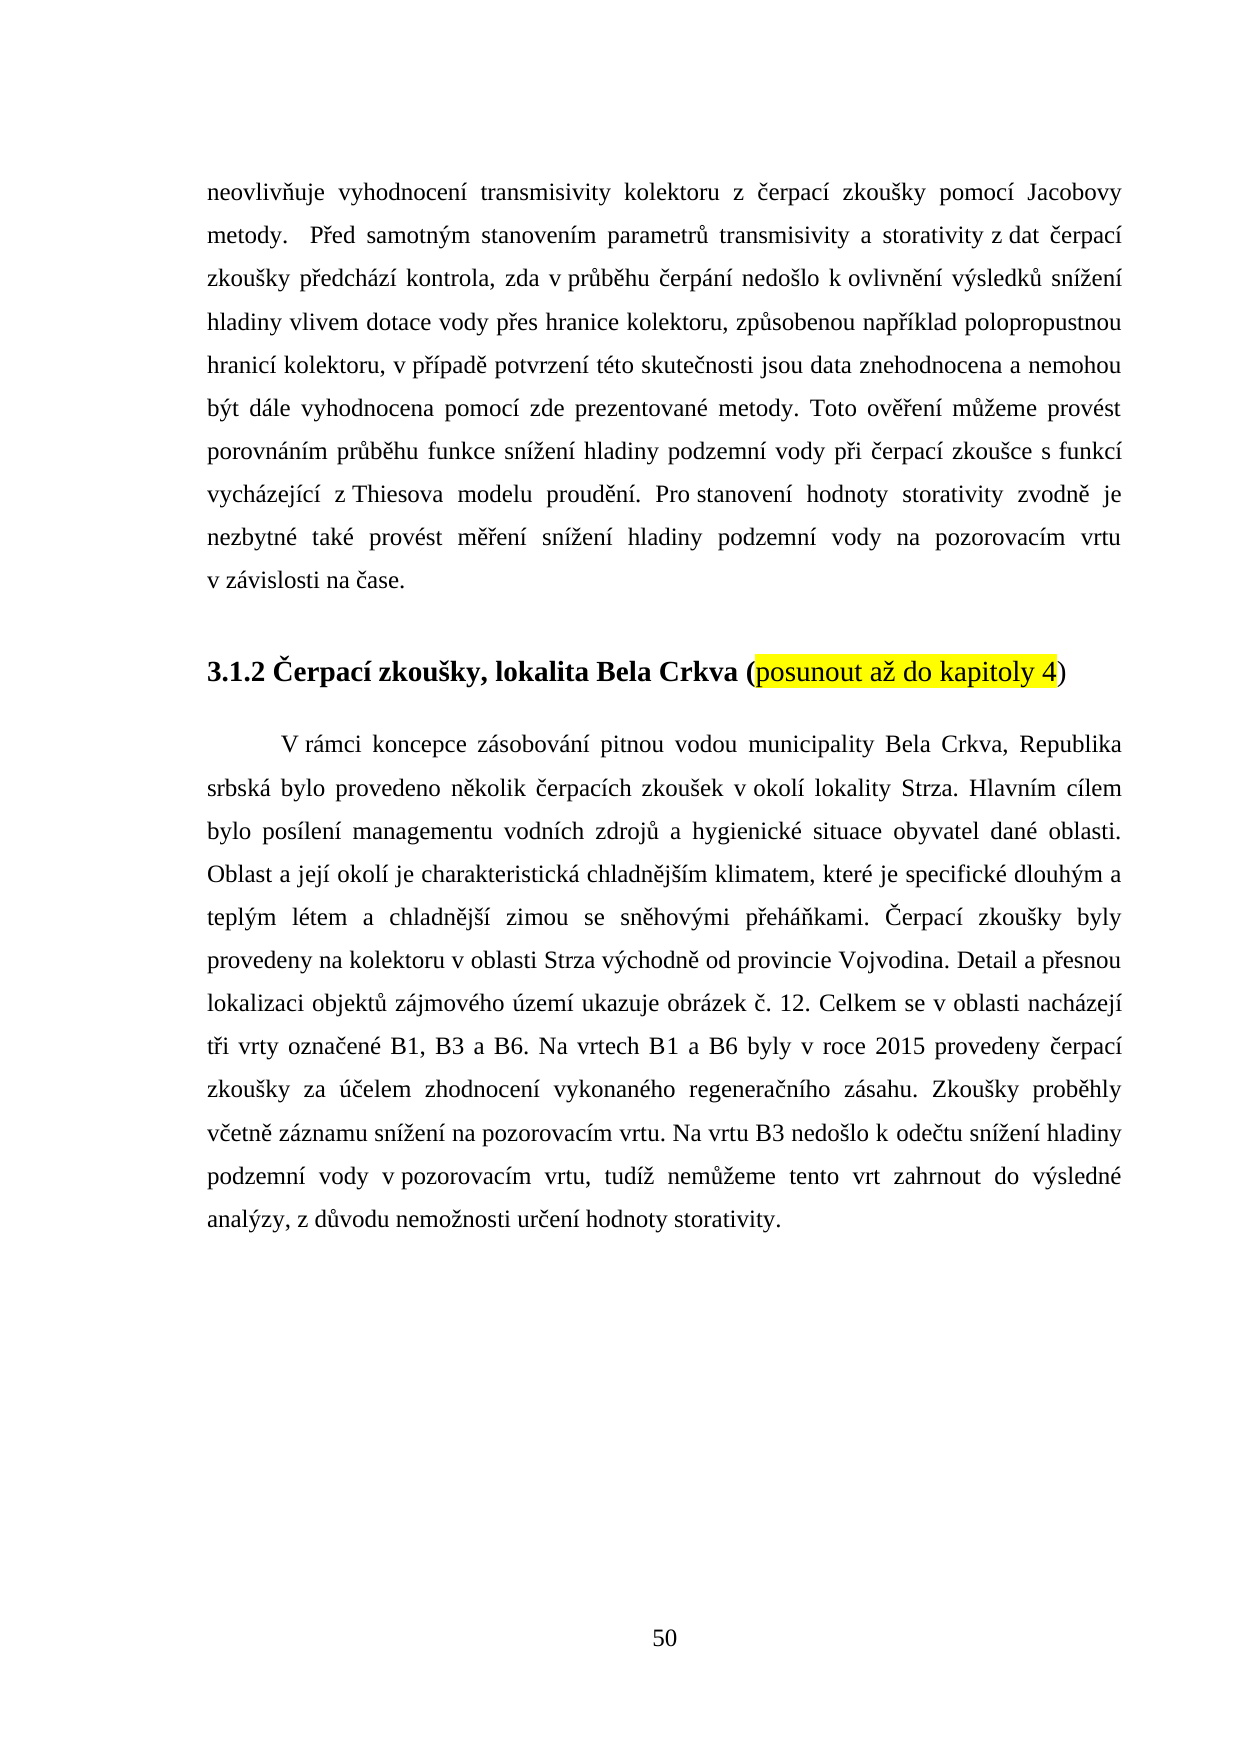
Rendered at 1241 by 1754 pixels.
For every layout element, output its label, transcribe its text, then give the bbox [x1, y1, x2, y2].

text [207, 177, 1122, 594]
text V rámci koncepce zásobování pitnou vodou municipality Bela Crkva, Republika srbská bylo provedeno několik čerpacích zkoušek v okolí lokality Strza. Hlavním cílem bylo posílení managementu vodních zdrojů a hygienické situace obyvatel dané oblasti. Oblast a její okolí je charakteristická chladnějším klimatem, které je specifické dlouhým a teplým létem a chladnější zimou se sněhovými přeháňkami. Čerpací zkoušky byly provedeny na kolektoru v oblasti Strza východně od provincie Vojvodina. Detail a přesnou lokalizaci objektů zájmového území ukazuje obrázek č. 12. Celkem se v oblasti nacházejí tři vrty označené B1, B3 a B6. Na vrtech B1 a B6 byly v roce 2015 provedeny čerpací zkoušky za účelem zhodnocení vykonaného regeneračního zásahu. Zkoušky proběhly včetně záznamu snížení na pozorovacím vrtu. Na vrtu B3 nedošlo k odečtu snížení hladiny podzemní vody v pozorovacím vrtu, tudíž nemůžeme tento vrt zahrnout do výsledné analýzy, z důvodu nemožnosti určení hodnoty storativity. [207, 729, 1122, 1233]
subtitle 3.1.2 Čerpací zkoušky, lokalita Bela Crkva (posunout až do kapitoly 4) [207, 654, 755, 688]
